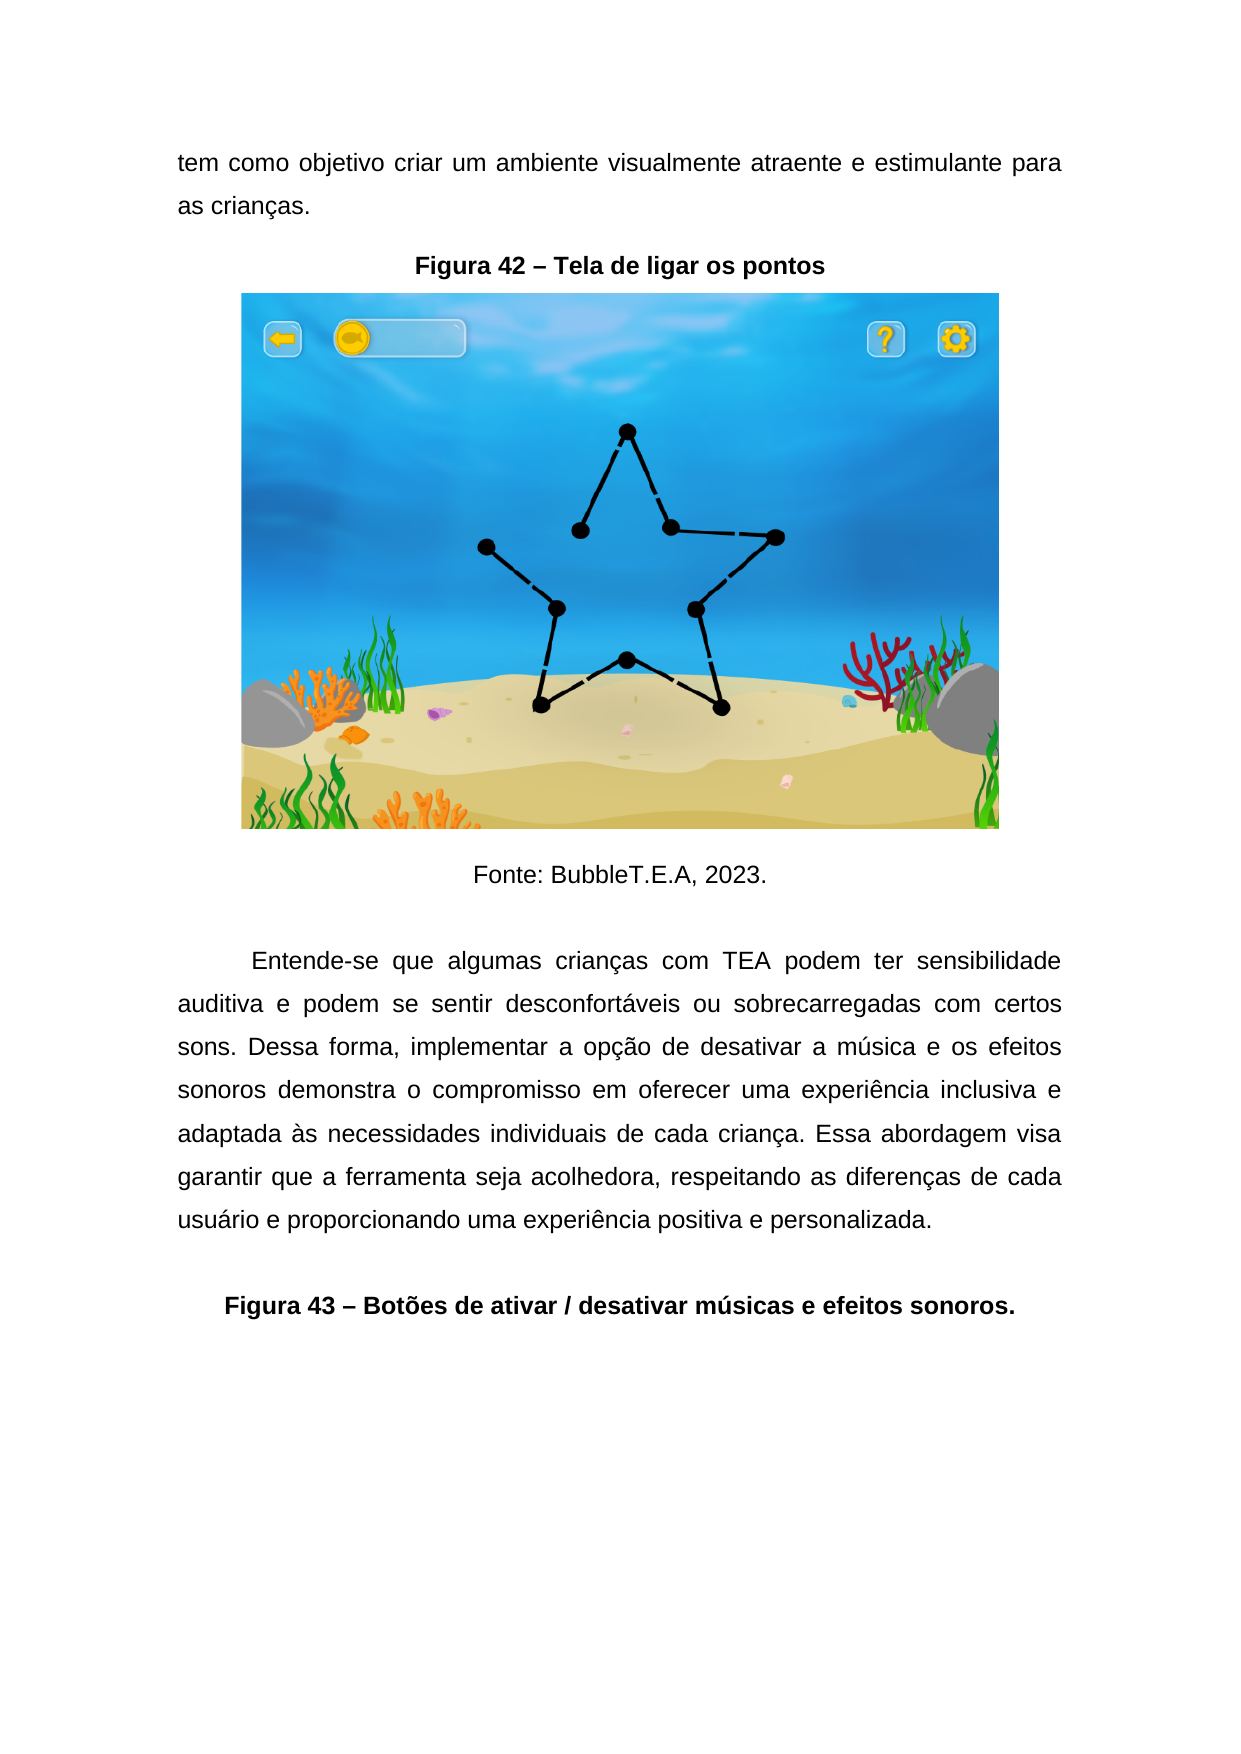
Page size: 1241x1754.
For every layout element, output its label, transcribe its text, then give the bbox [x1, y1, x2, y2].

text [177, 148, 1063, 219]
text Entende-se que algumas crianças com TEA podem ter sensibilidade auditiva e podem se sentir desconfortáveis ou sobrecarregadas com certos sons. Dessa forma, implementar a opção de desativar a música e os efeitos sonoros demonstra o compromisso em oferecer uma experiência inclusiva e adaptada às necessidades individuais de cada criança. Essa abordagem visa garantir que a ferramenta seja acolhedora, respeitando as diferenças de cada usuário e proporcionando uma experiência positiva e personalizada. [177, 946, 1063, 1234]
text Figura 43 – Botões de ativar / desativar músicas e efeitos sonoros. [177, 1291, 1063, 1320]
text Figura 42 – Tela de ligar os pontos [177, 251, 1063, 279]
picture [241, 293, 999, 829]
text Fonte: BubbleT.E.A, 2023. [177, 860, 1063, 889]
